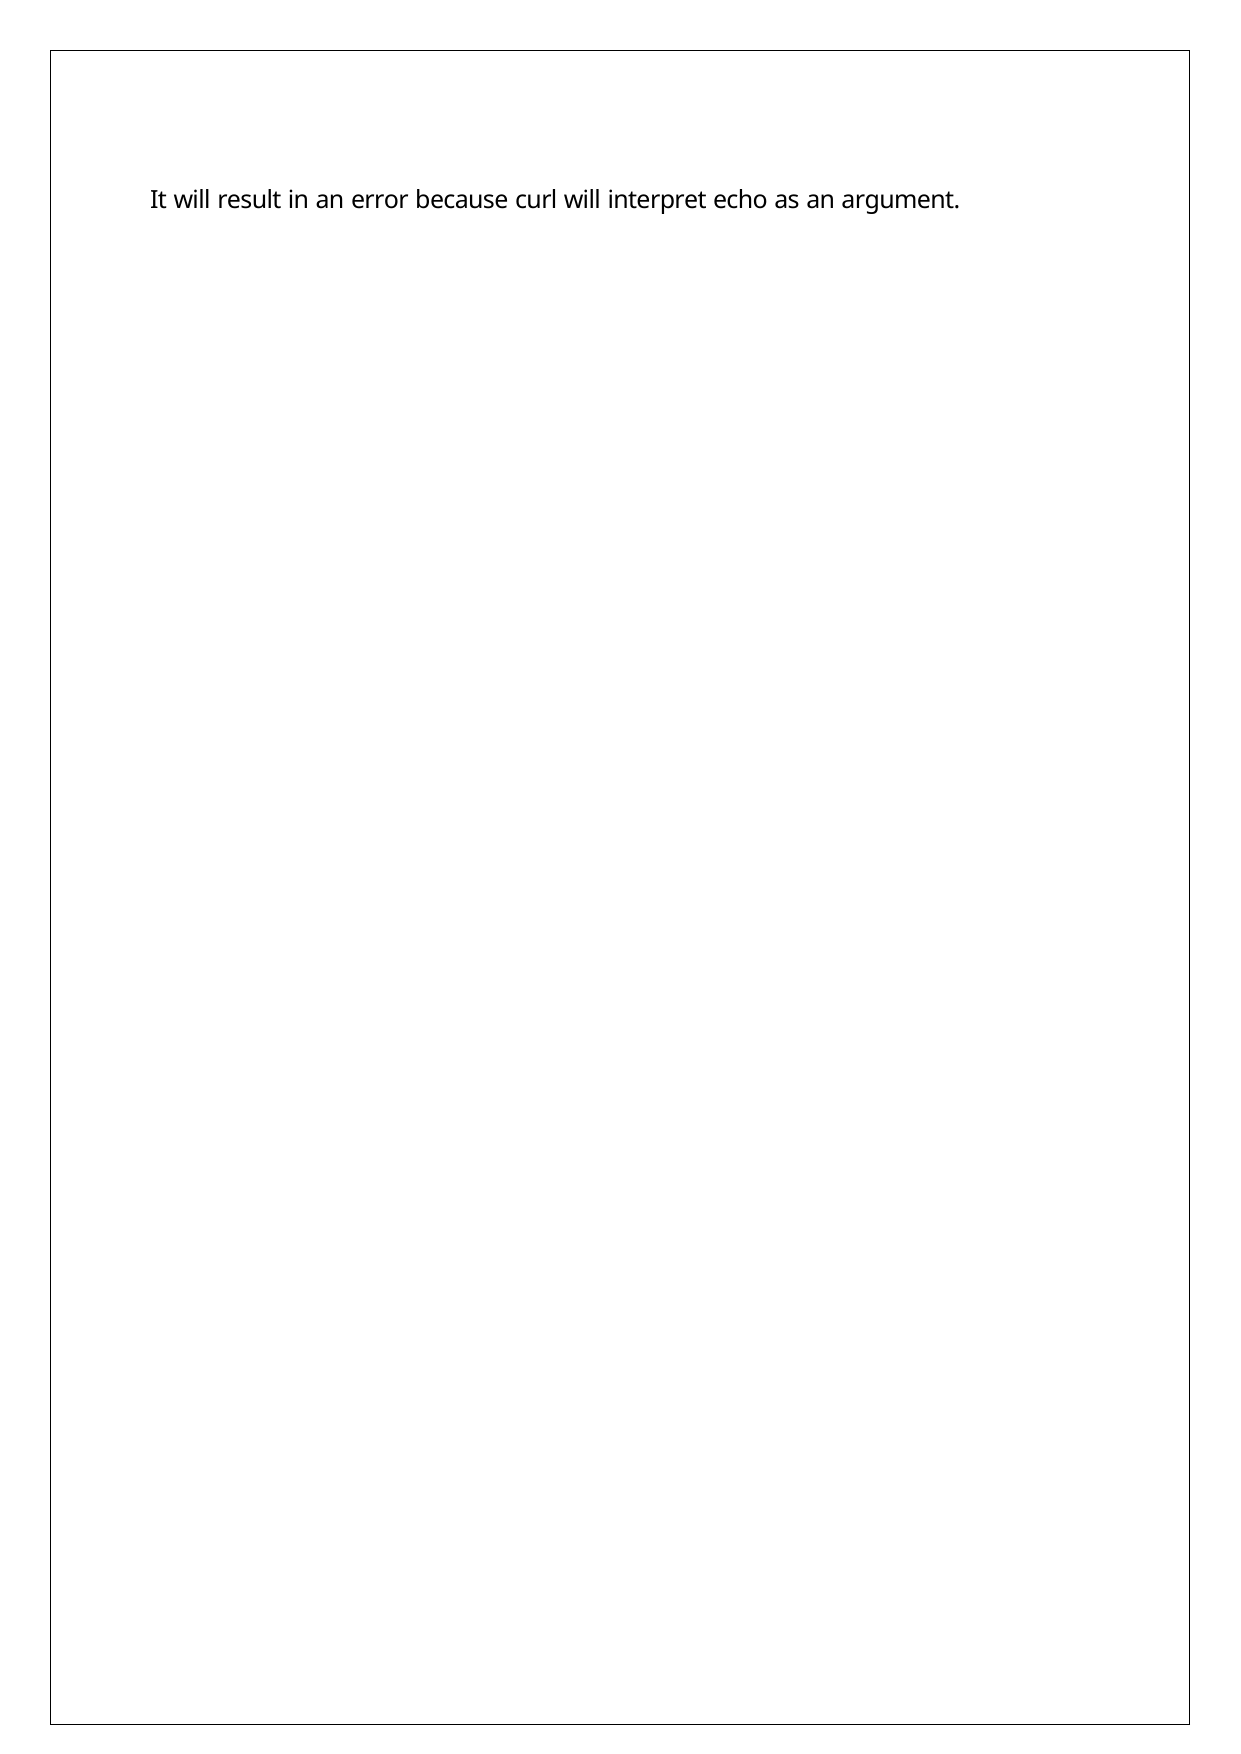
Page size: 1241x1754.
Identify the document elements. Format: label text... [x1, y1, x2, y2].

text It will result in an error because curl will interpret echo as an argument. [150, 182, 1152, 216]
